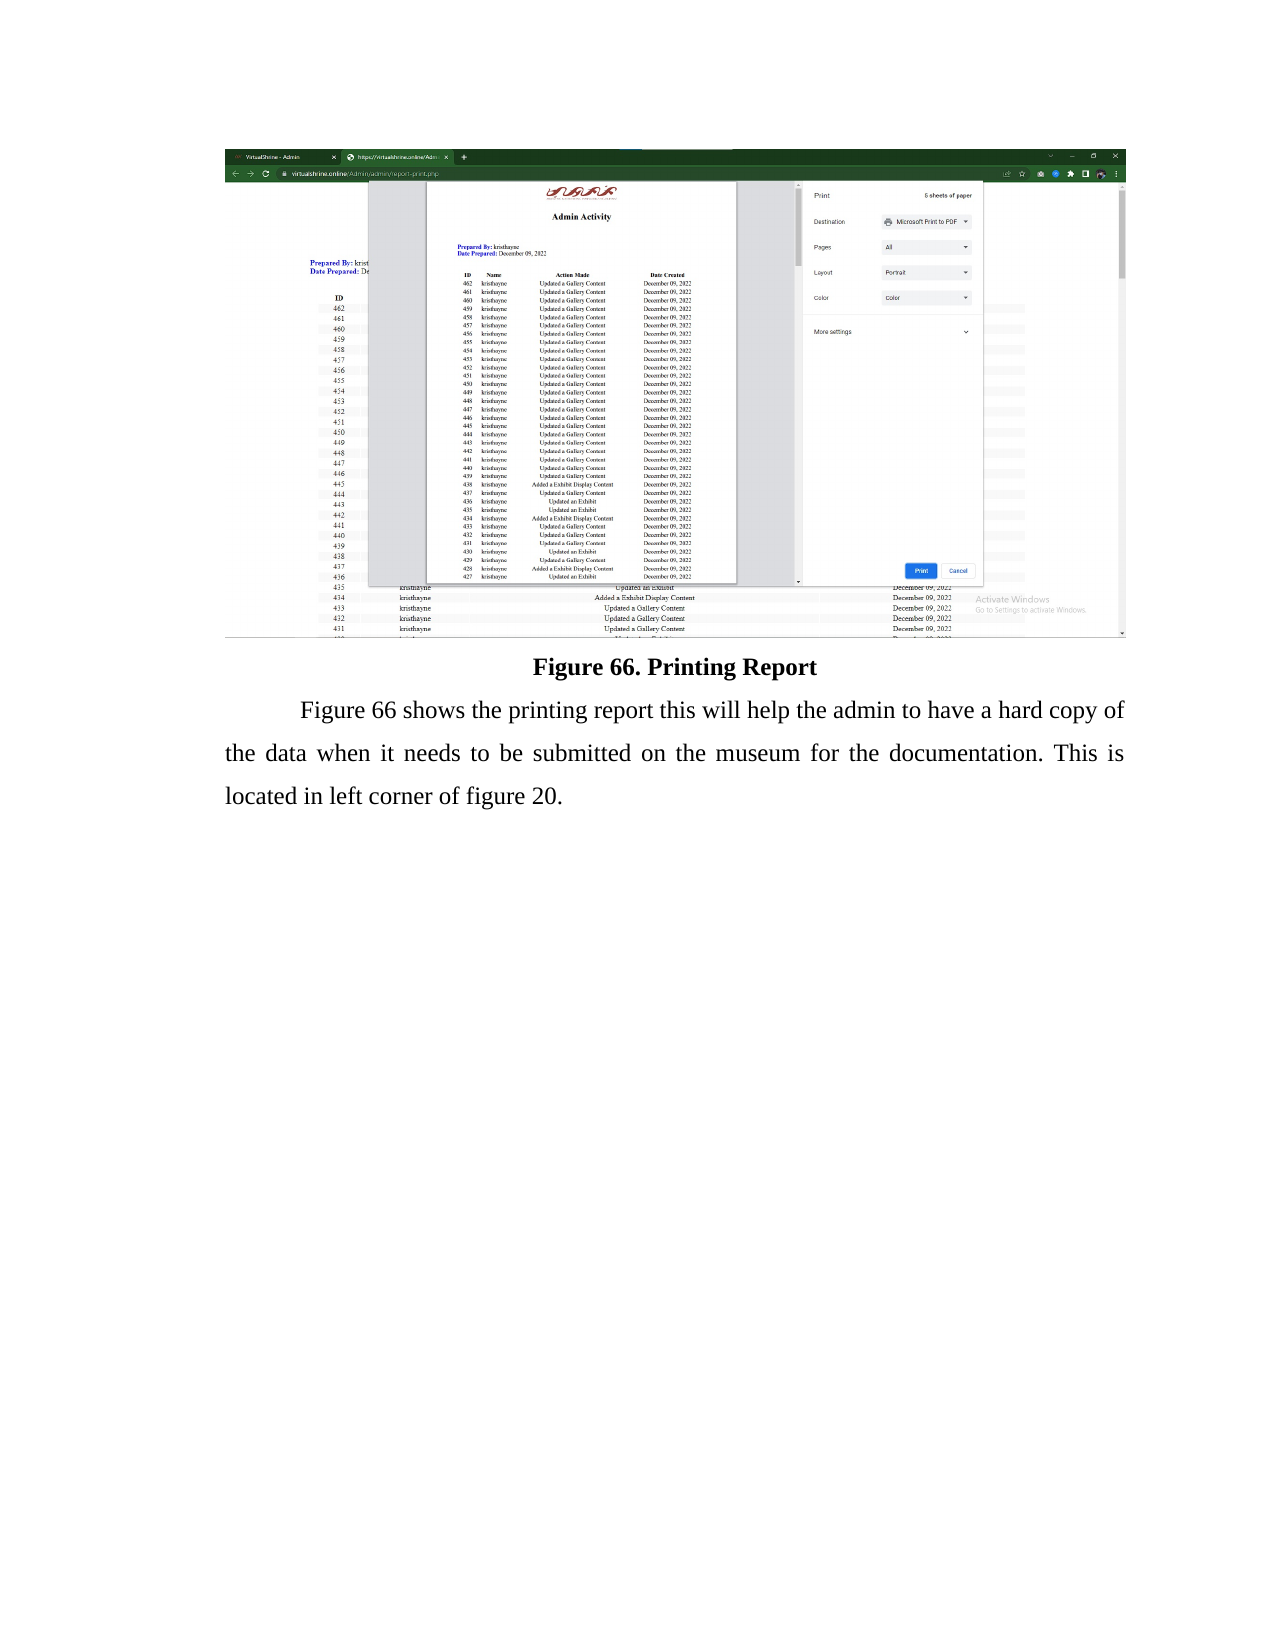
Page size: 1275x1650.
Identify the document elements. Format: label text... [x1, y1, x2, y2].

text Figure 66 shows the printing report this will help the admin to have a hard copy of the data when it needs to be submitted on the museum for the documentation. This is located in left corner of figure 20. [225, 695, 1125, 810]
picture [225, 149, 1126, 638]
text Figure 66. Printing Report [225, 652, 1125, 680]
